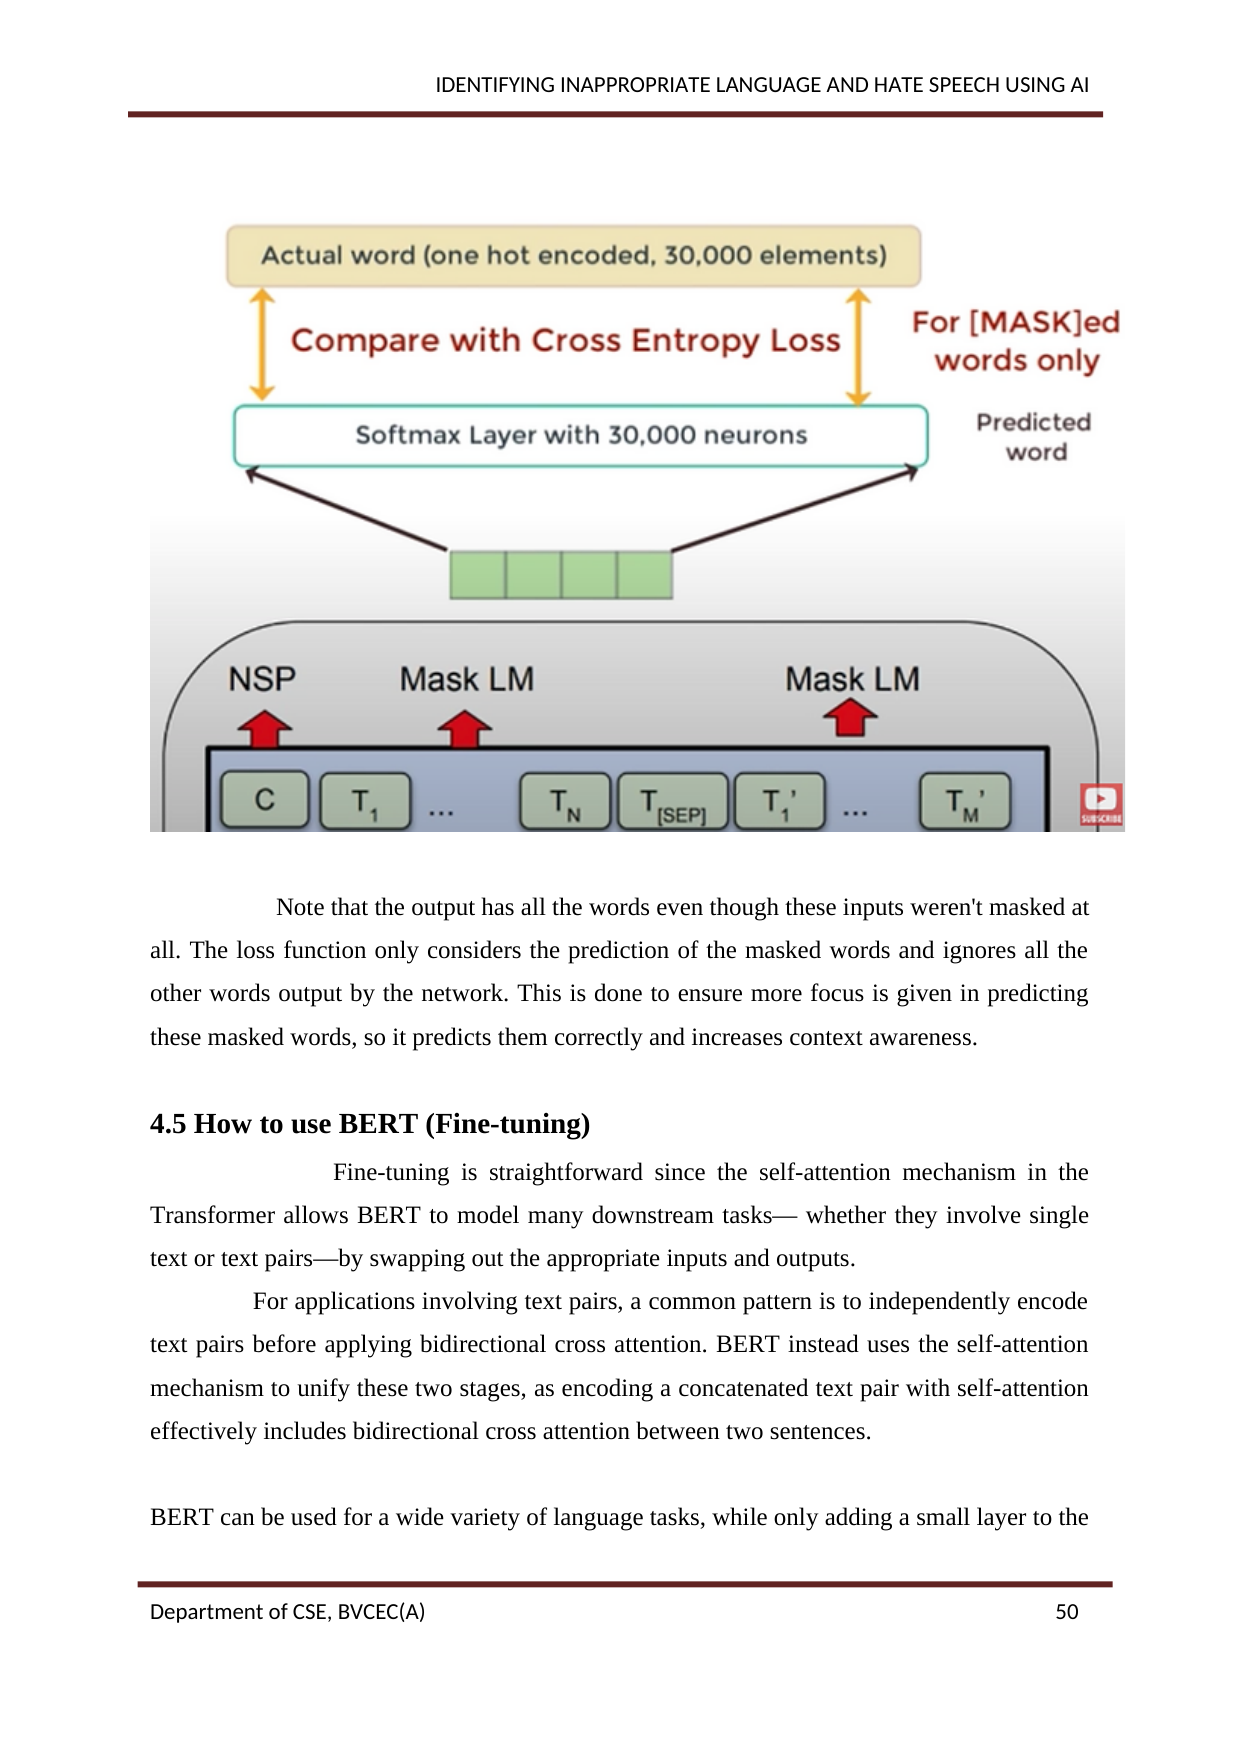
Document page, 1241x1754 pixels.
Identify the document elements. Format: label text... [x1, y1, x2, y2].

text For applications involving text pairs, a common pattern is to independently encode text pairs before applying bidirectional cross attention. BERT instead uses the self-attention mechanism to unify these two stages, as encoding a concatenated text pair with self-attention effectively includes bidirectional cross attention between two sentences. [150, 1286, 1090, 1444]
text Fine-tuning is straightforward since the self-attention mechanism in the Transformer allows BERT to model many downstream tasks— whether they involve single text or text pairs—by swapping out the appropriate inputs and outputs. [150, 1157, 1090, 1272]
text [150, 1502, 1090, 1531]
text Note that the output has all the words even though these inputs weren't masked at all. The loss function only considers the prediction of the masked words and ignores all the other words output by the network. This is done to ensure more focus is given in predicting these masked words, so it predicts them correctly and increases context awareness. [150, 849, 1090, 1050]
picture [150, 193, 1125, 832]
text 4.5 How to use BERT (Fine-tuning) [150, 1107, 1090, 1140]
